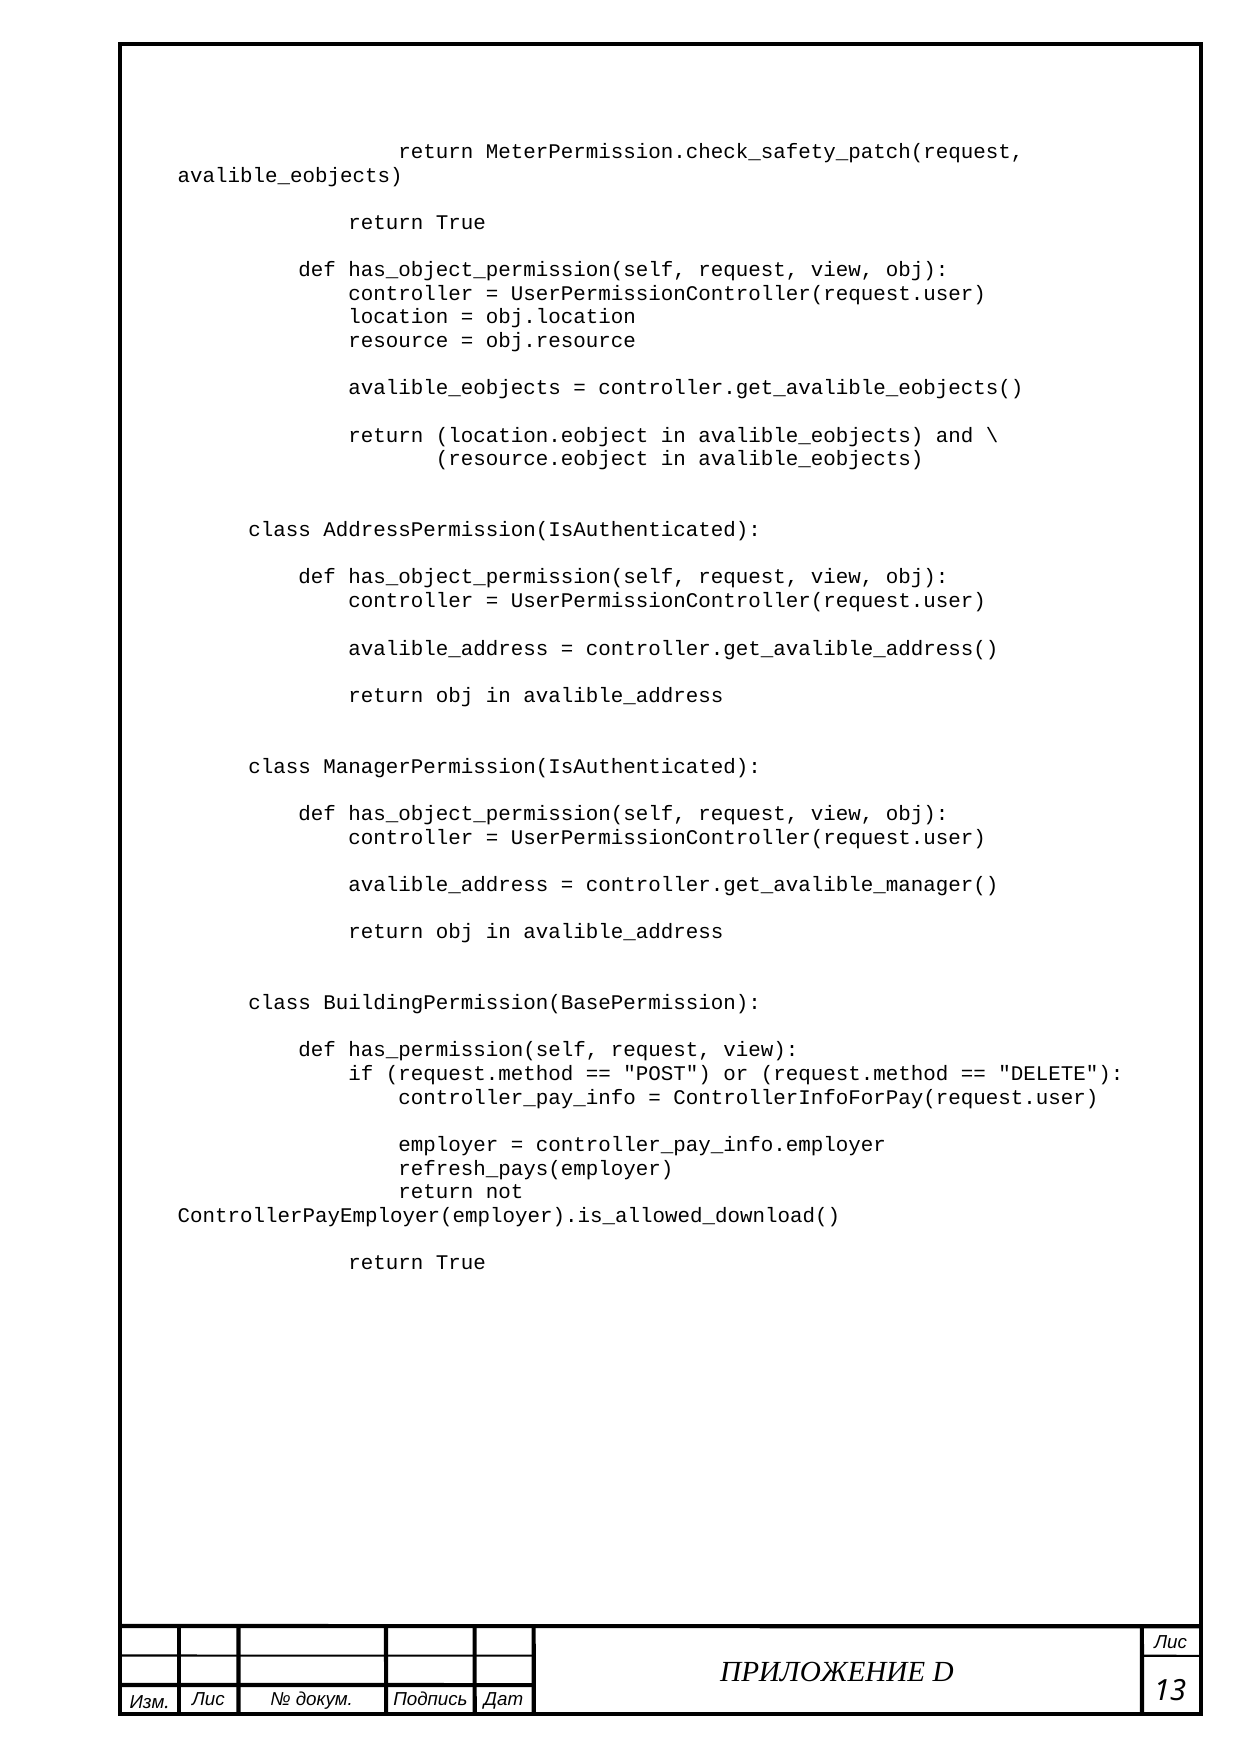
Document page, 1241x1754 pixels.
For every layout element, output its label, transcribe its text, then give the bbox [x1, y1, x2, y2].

text class BuildingPermission(BasePermission): [177, 992, 1152, 1016]
text return True [177, 1252, 1152, 1276]
text controller = UserPermissionController(request.user) [177, 827, 1152, 850]
text class ManagerPermission(IsAuthenticated): [177, 756, 1152, 779]
text return obj in avalible_address [177, 685, 1152, 708]
text avalible_eobjects = controller.get_avalible_eobjects() [177, 377, 1152, 401]
text return not ControllerPayEmployer(employer).is_allowed_download() [177, 1181, 1152, 1229]
text return obj in avalible_address [177, 921, 1152, 945]
text def has_object_permission(self, request, view, obj): [177, 803, 1152, 827]
text resource = obj.resource [177, 330, 1152, 354]
text refresh_pays(employer) [177, 1158, 1152, 1181]
text location = obj.location [177, 306, 1152, 330]
text def has_permission(self, request, view): [177, 1039, 1152, 1063]
text avalible_address = controller.get_avalible_manager() [177, 874, 1152, 898]
text if (request.method == "POST") or (request.method == "DELETE"): [177, 1063, 1152, 1087]
text class AddressPermission(IsAuthenticated): [177, 519, 1152, 543]
text return True [177, 212, 1152, 236]
text controller = UserPermissionController(request.user) [177, 590, 1152, 614]
text employer = controller_pay_info.employer [177, 1134, 1152, 1158]
text controller_pay_info = ControllerInfoForPay(request.user) [177, 1087, 1152, 1110]
text (resource.eobject in avalible_eobjects) [177, 448, 1152, 472]
text avalible_address = controller.get_avalible_address() [177, 637, 1152, 661]
text def has_object_permission(self, request, view, obj): [177, 567, 1152, 590]
text return MeterPermission.check_safety_patch(request, avalible_eobjects) [177, 141, 1152, 188]
text def has_object_permission(self, request, view, obj): [177, 259, 1152, 283]
text return (location.eobject in avalible_eobjects) and \ [177, 425, 1152, 448]
text controller = UserPermissionController(request.user) [177, 283, 1152, 306]
